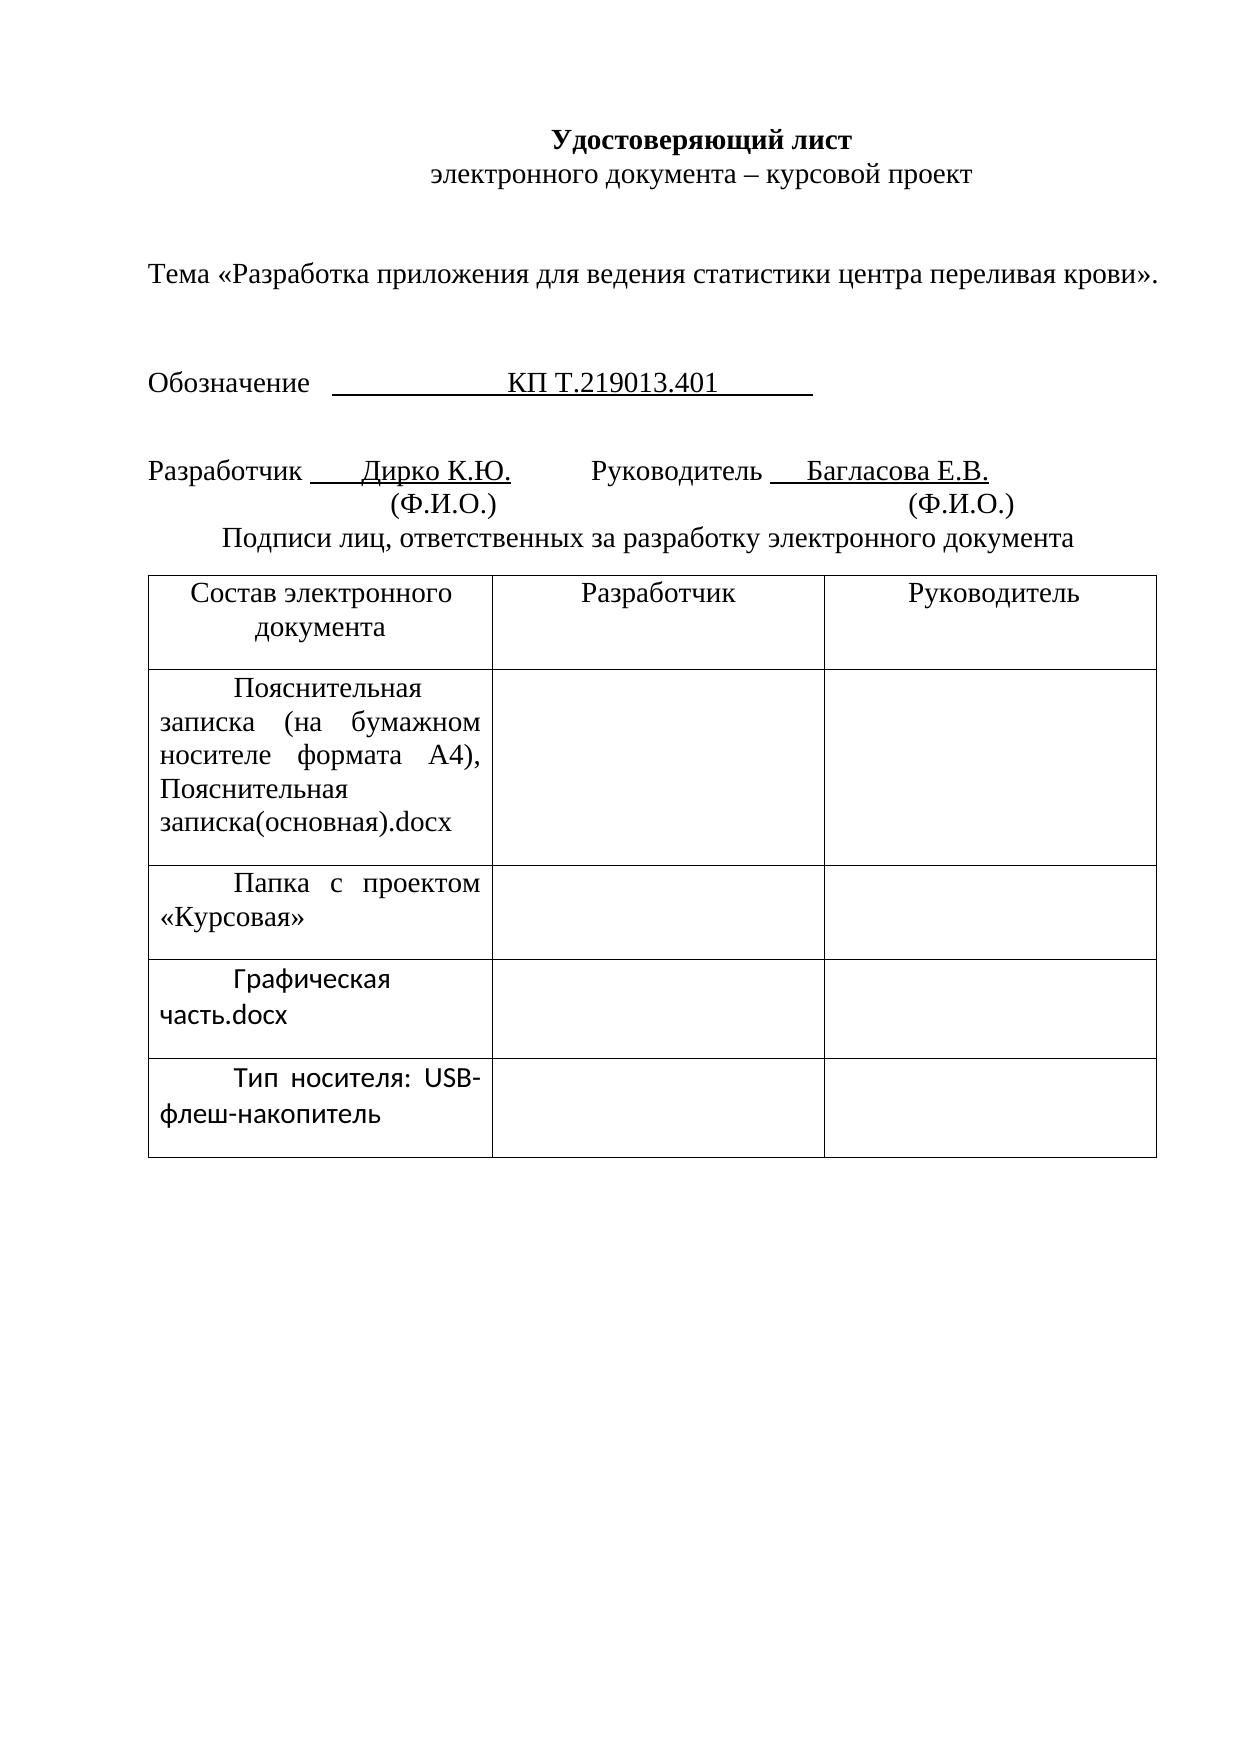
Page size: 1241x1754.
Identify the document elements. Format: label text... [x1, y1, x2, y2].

text электронного документа – курсовой проект [148, 156, 1181, 189]
text Разработчик Дирко К.Ю. Руководитель Багласова Е.В. [148, 453, 1181, 487]
table_cell [493, 960, 824, 1058]
table_cell [825, 960, 1156, 1058]
table_cell [825, 670, 1156, 864]
table_cell [825, 866, 1156, 959]
table_cell [493, 866, 824, 959]
text Тема «Разработка приложения для ведения статистики центра переливая крови». [148, 256, 1181, 290]
table_cell Папка с проектом «Курсовая» [149, 866, 492, 959]
table_cell Графическая часть.docx [149, 960, 492, 1058]
table_cell [493, 670, 824, 864]
table_header Руководитель [825, 576, 1156, 669]
table_header Состав электронного документа [149, 576, 492, 669]
text Подписи лиц, ответственных за разработку электронного документа [148, 520, 1181, 554]
table_cell [493, 1059, 824, 1157]
table_cell [825, 1059, 1156, 1157]
text (Ф.И.О.) (Ф.И.О.) [148, 487, 1181, 520]
table_cell Пояснительная записка (на бумажном носителе формата А4), Пояснительная записка(основная).docх [149, 670, 492, 864]
table_header Разработчик [493, 576, 824, 669]
text Обозначение КП Т.219013.401 [148, 365, 1181, 399]
text Удостоверяющий лист [148, 122, 1181, 156]
table_cell Тип носителя: USB-флеш-накопитель [149, 1059, 492, 1157]
